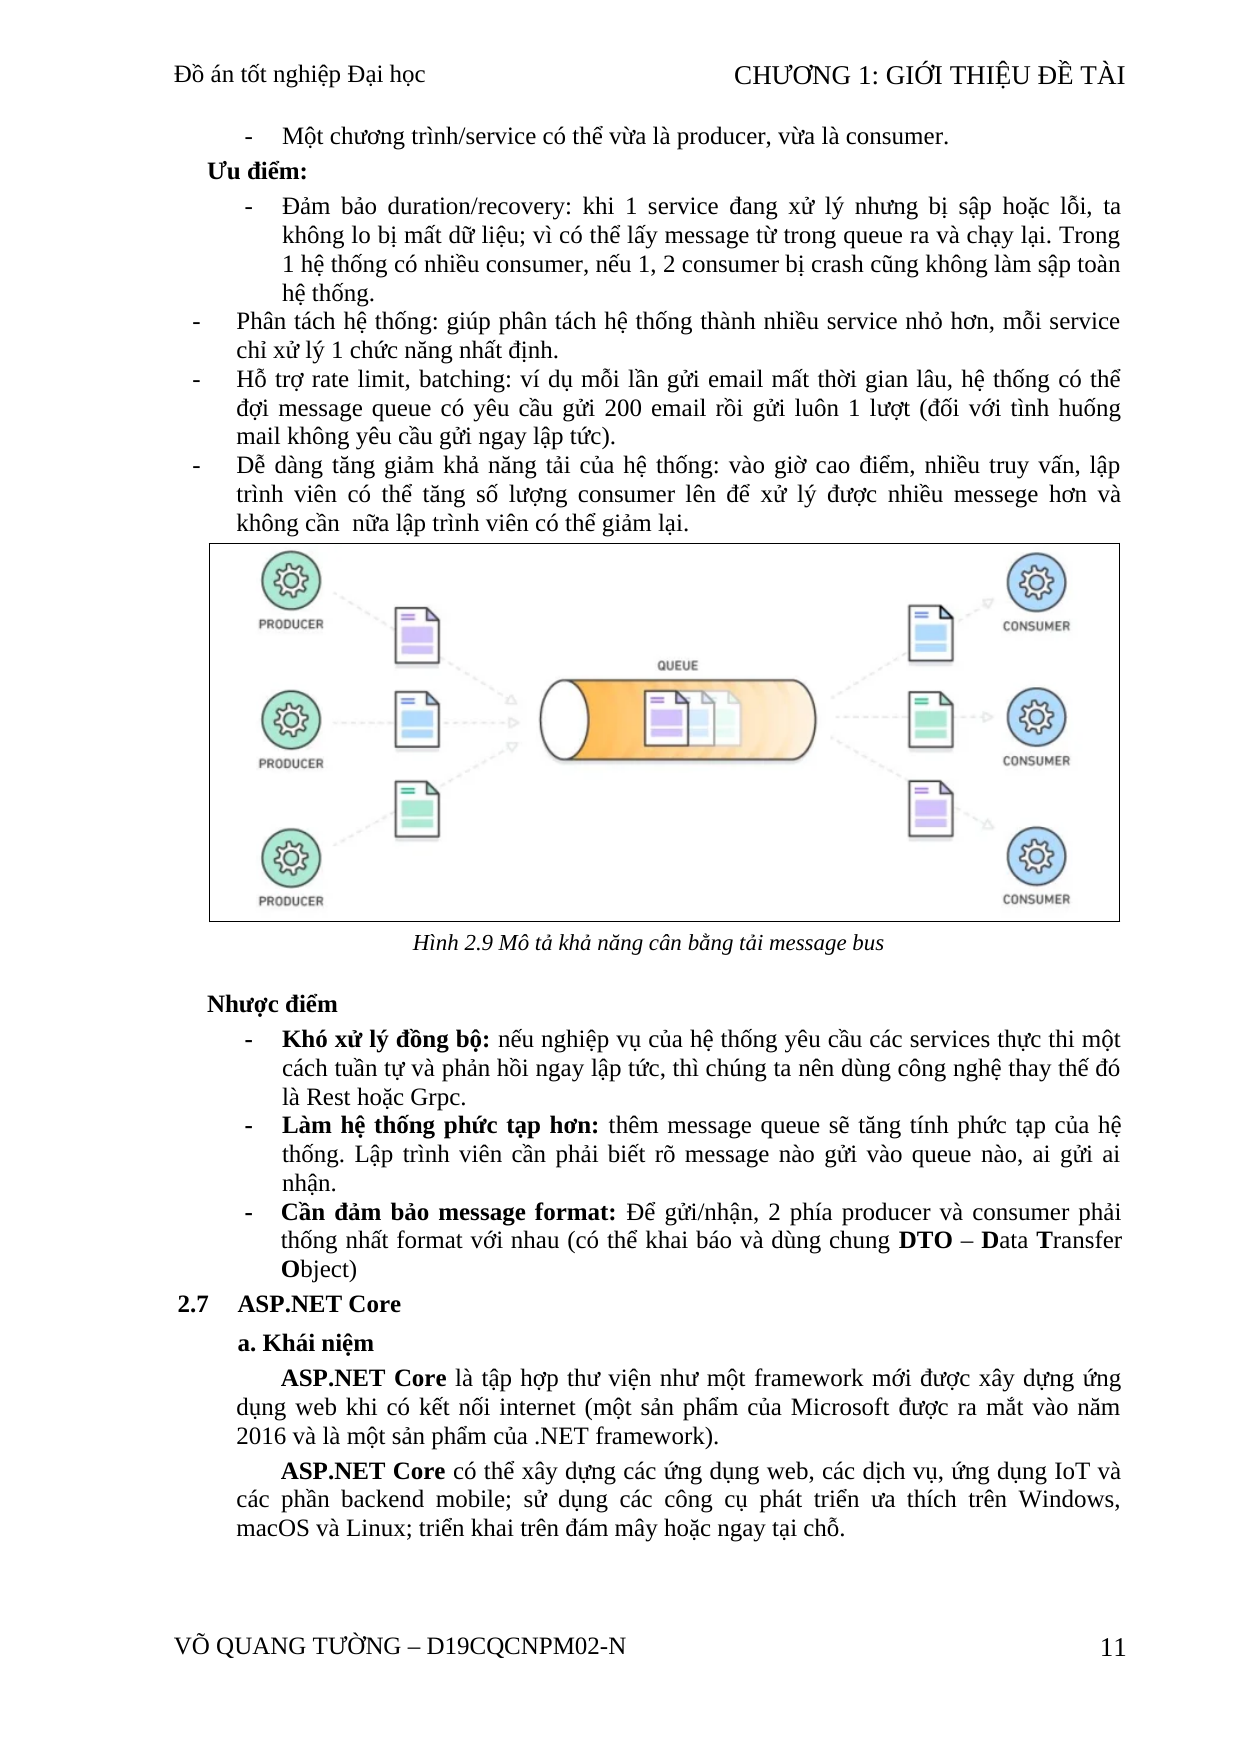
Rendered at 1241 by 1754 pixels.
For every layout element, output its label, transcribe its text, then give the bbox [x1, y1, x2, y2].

list Một chương trình/service có thể vừa là producer, vừa là consumer. [244, 121, 1122, 150]
text ASP.NET Core là tập hợp thư viện như một framework mới được xây dựng ứng dụng web khi có kết nối internet (một sản phẩm của Microsoft được ra mắt vào năm 2016 và là một sản phẩm của .NET framework). [236, 1363, 1122, 1449]
picture [210, 544, 1119, 921]
text a. Khái niệm [177, 1328, 1122, 1357]
list Đảm bảo duration/recovery: khi 1 service đang xử lý nhưng bị sập hoặc lỗi, ta không lo bị mất dữ liệu; vì có thể lấy message từ trong queue ra và chạy lại. Trong 1 hệ thống có nhiều consumer, nếu 1, 2 consumer bị crash cũng không làm sập toàn hệ thống. [244, 191, 1122, 306]
list Phân tách hệ thống: giúp phân tách hệ thống thành nhiều service nhỏ hơn, mỗi service chỉ xử lý 1 chức năng nhất định. [192, 306, 1122, 364]
list Hỗ trợ rate limit, batching: ví dụ mỗi lần gửi email mất thời gian lâu, hệ thống có thể đợi message queue có yêu cầu gửi 200 email rồi gửi luôn 1 lượt (đối với tình huống mail không yêu cầu gửi ngay lập tức). [192, 364, 1122, 450]
subtitle ASP.NET Core [177, 1289, 1122, 1318]
text Ưu điểm: [177, 156, 1122, 185]
text Hình 2.9 Mô tả khả năng cân bằng tải message bus [177, 929, 1122, 955]
text ASP.NET Core có thể xây dựng các ứng dụng web, các dịch vụ, ứng dụng IoT và các phần backend mobile; sử dụng các công cụ phát triển ưa thích trên Windows, macOS và Linux; triển khai trên đám mây hoặc ngay tại chỗ. [236, 1456, 1122, 1542]
text Nhược điểm [177, 989, 1122, 1018]
list Khó xử lý đồng bộ: nếu nghiệp vụ của hệ thống yêu cầu các services thực thi một cách tuần tự và phản hồi ngay lập tức, thì chúng ta nên dùng công nghệ thay thế đó là Rest hoặc Grpc. [244, 1024, 1122, 1110]
list Dễ dàng tăng giảm khả năng tải của hệ thống: vào giờ cao điểm, nhiều truy vấn, lập trình viên có thể tăng số lượng consumer lên để xử lý được nhiều messege hơn và không cần nữa lập trình viên có thể giảm lại. [192, 450, 1122, 536]
list Cần đảm bảo message format: Để gửi/nhận, 2 phía producer và consumer phải thống nhất format với nhau (có thể khai báo và dùng chung DTO – Data Transfer Object) [244, 1197, 1122, 1283]
list Làm hệ thống phức tạp hơn: thêm message queue sẽ tăng tính phức tạp của hệ thống. Lập trình viên cần phải biết rõ message nào gửi vào queue nào, ai gửi ai nhận. [244, 1110, 1122, 1197]
